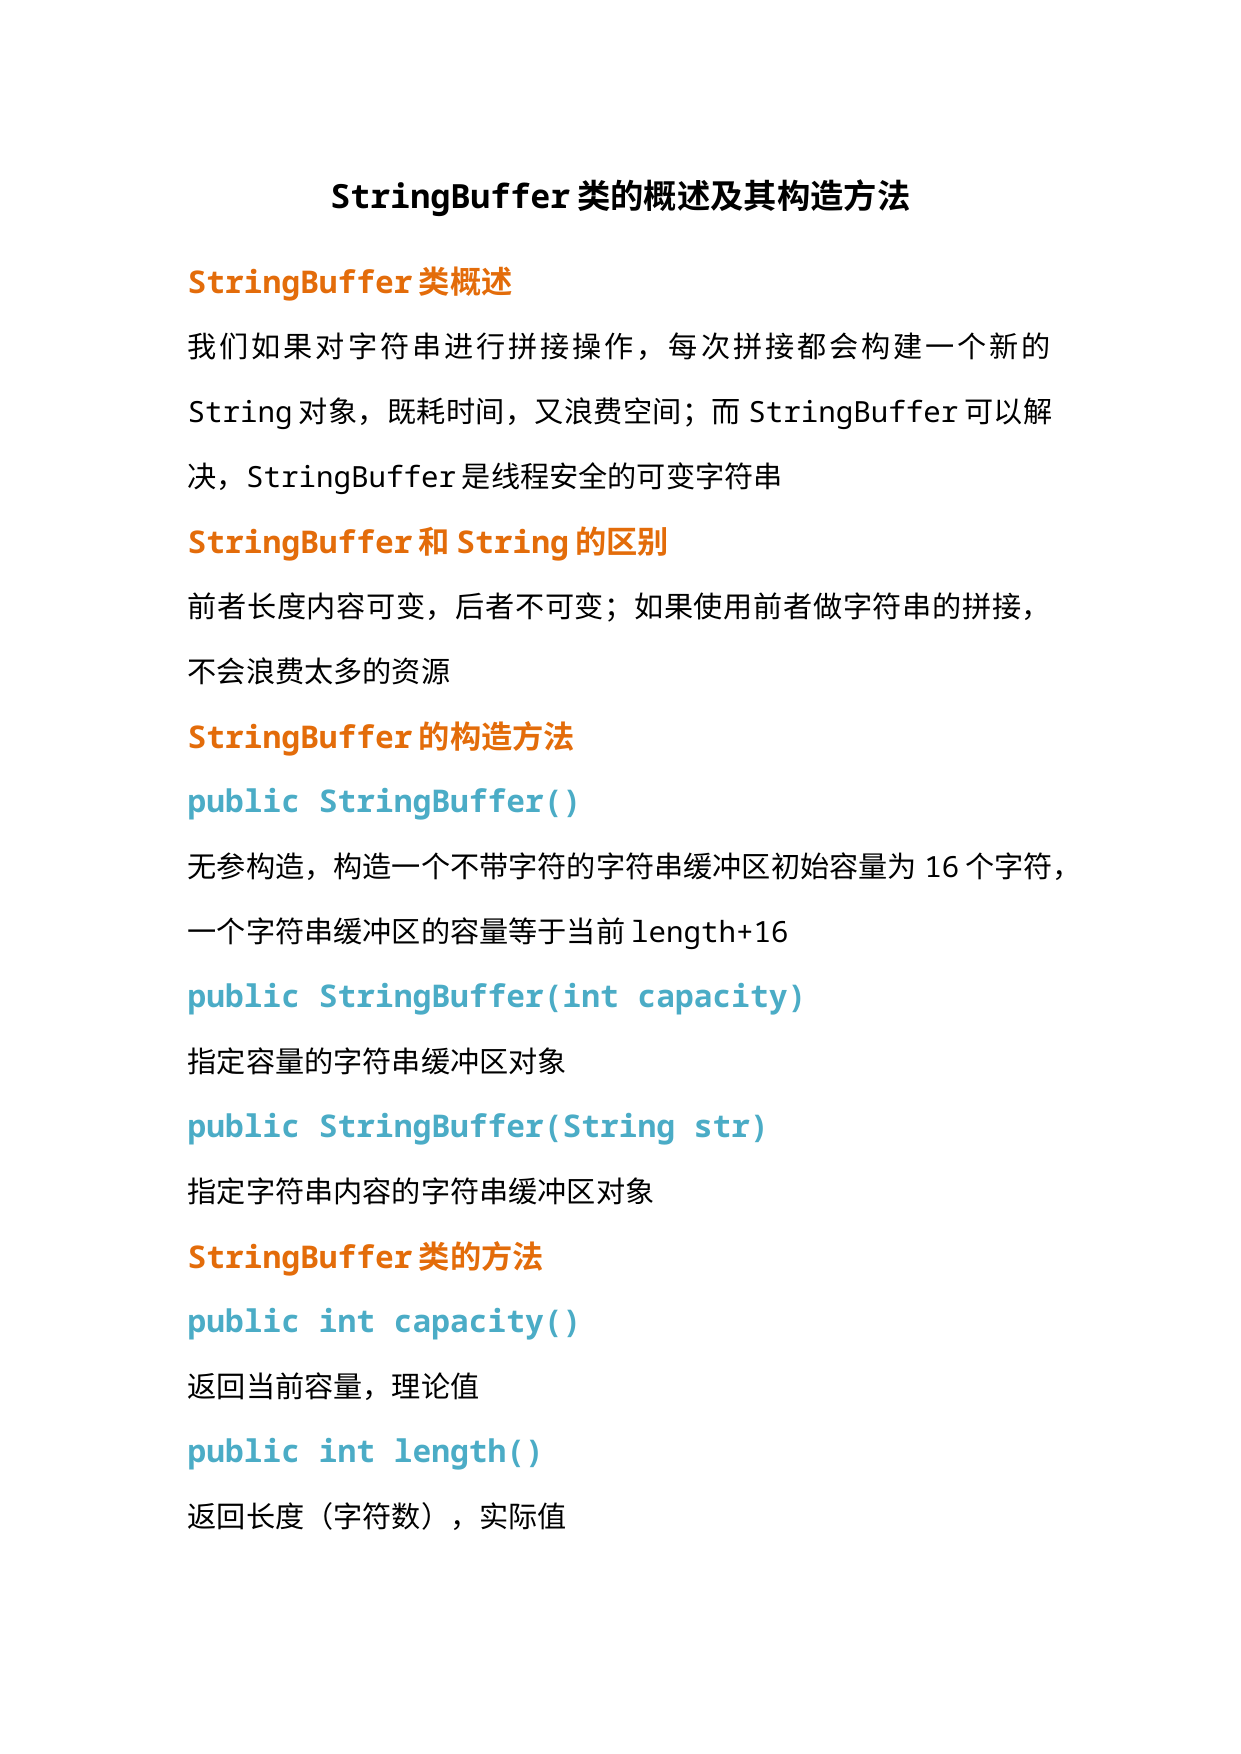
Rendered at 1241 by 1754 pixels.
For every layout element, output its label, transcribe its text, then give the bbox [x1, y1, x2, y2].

text 返回长度（字符数），实际值 [187, 1483, 1053, 1548]
text StringBuffer类的方法 [187, 1223, 1053, 1288]
text 我们如果对字符串进行拼接操作，每次拼接都会构建一个新的String对象，既耗时间，又浪费空间；而StringBuffer可以解决，StringBuffer是线程安全的可变字符串 [187, 313, 1053, 508]
text public StringBuffer() [187, 768, 1053, 833]
text 返回当前容量，理论值 [187, 1353, 1053, 1418]
text public int length() [187, 1418, 1053, 1483]
text 指定字符串内容的字符串缓冲区对象 [187, 1158, 1053, 1223]
text StringBuffer类概述 [187, 248, 1053, 313]
text 无参构造，构造一个不带字符的字符串缓冲区初始容量为16个字符，一个字符串缓冲区的容量等于当前length+16 [187, 833, 1053, 963]
text public StringBuffer(int capacity) [187, 963, 1053, 1028]
text public StringBuffer(String str) [187, 1093, 1053, 1158]
subtitle StringBuffer类的概述及其构造方法 [187, 162, 1053, 227]
text 前者长度内容可变，后者不可变；如果使用前者做字符串的拼接，不会浪费太多的资源 [187, 573, 1053, 703]
text StringBuffer和String的区别 [187, 508, 1053, 573]
text public int capacity() [187, 1288, 1053, 1353]
text StringBuffer的构造方法 [187, 703, 1053, 768]
text 指定容量的字符串缓冲区对象 [187, 1028, 1053, 1093]
